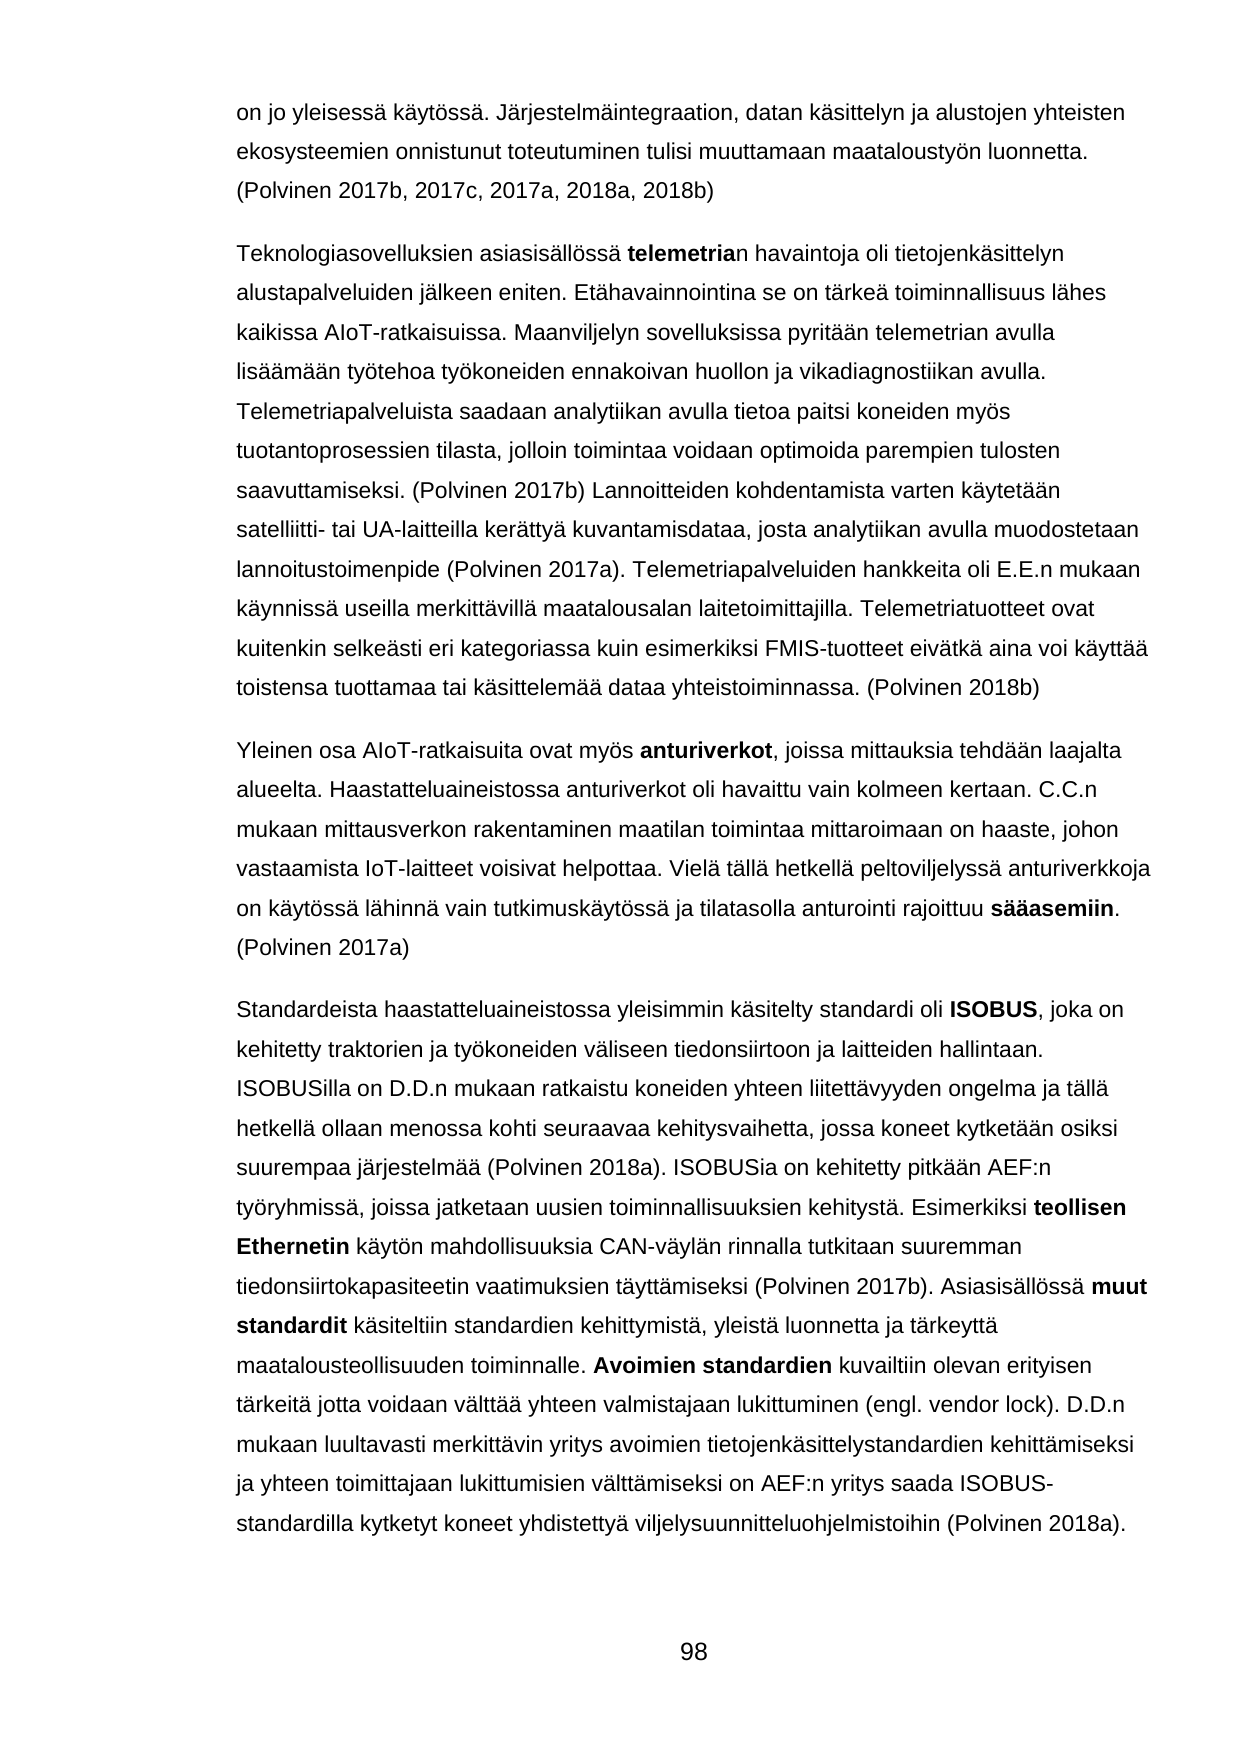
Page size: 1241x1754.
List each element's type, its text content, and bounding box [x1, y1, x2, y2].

text Standardeista haastatteluaineistossa yleisimmin käsitelty standardi oli ISOBUS, joka on kehitetty traktorien ja työkoneiden väliseen tiedonsiirtoon ja laitteiden hallintaan. ISOBUSilla on D.D.n mukaan ratkaistu koneiden yhteen liitettävyyden ongelma ja tällä hetkellä ollaan menossa kohti seuraavaa kehitysvaihetta, jossa koneet kytketään osiksi suurempaa järjestelmää (Polvinen 2018a). ISOBUSia on kehitetty pitkään AEF:n työryhmissä, joissa jatketaan uusien toiminnallisuuksien kehitystä. Esimerkiksi teollisen Ethernetin käytön mahdollisuuksia CAN-väylän rinnalla tutkitaan suuremman tiedonsiirtokapasiteetin vaatimuksien täyttämiseksi (Polvinen 2017b). Asiasisällössä muut standardit käsiteltiin standardien kehittymistä, yleistä luonnetta ja tärkeyttä maatalousteollisuuden toiminnalle. Avoimien standardien kuvailtiin olevan erityisen tärkeitä jotta voidaan välttää yhteen valmistajaan lukittuminen (engl. vendor lock). D.D.n mukaan luultavasti merkittävin yritys avoimien tietojenkäsittelystandardien kehittämiseksi ja yhteen toimittajaan lukittumisien välttämiseksi on AEF:n yritys saada ISOBUS-standardilla kytketyt koneet yhdistettyä viljelysuunnitteluohjelmistoihin (Polvinen 2018a). [236, 996, 1152, 1536]
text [236, 98, 1152, 204]
text Teknologiasovelluksien asiasisällössä telemetrian havaintoja oli tietojenkäsittelyn alustapalveluiden jälkeen eniten. Etähavainnointina se on tärkeä toiminnallisuus lähes kaikissa AIoT-ratkaisuissa. Maanviljelyn sovelluksissa pyritään telemetrian avulla lisäämään työtehoa työkoneiden ennakoivan huollon ja vikadiagnostiikan avulla. Telemetriapalveluista saadaan analytiikan avulla tietoa paitsi koneiden myös tuotantoprosessien tilasta, jolloin toimintaa voidaan optimoida parempien tulosten saavuttamiseksi. (Polvinen 2017b) Lannoitteiden kohdentamista varten käytetään satelliitti- tai UA-laitteilla kerättyä kuvantamisdataa, josta analytiikan avulla muodostetaan lannoitustoimenpide (Polvinen 2017a). Telemetriapalveluiden hankkeita oli E.E.n mukaan käynnissä useilla merkittävillä maatalousalan laitetoimittajilla. Telemetriatuotteet ovat kuitenkin selkeästi eri kategoriassa kuin esimerkiksi FMIS-tuotteet eivätkä aina voi käyttää toistensa tuottamaa tai käsittelemää dataa yhteistoiminnassa. (Polvinen 2018b) [236, 240, 1152, 701]
text Yleinen osa AIoT-ratkaisuita ovat myös anturiverkot, joissa mittauksia tehdään laajalta alueelta. Haastatteluaineistossa anturiverkot oli havaittu vain kolmeen kertaan. C.C.n mukaan mittausverkon rakentaminen maatilan toimintaa mittaroimaan on haaste, johon vastaamista IoT-laitteet voisivat helpottaa. Vielä tällä hetkellä peltoviljelyssä anturiverkkoja on käytössä lähinnä vain tutkimuskäytössä ja tilatasolla anturointi rajoittuu sääasemiin. (Polvinen 2017a) [236, 737, 1152, 960]
